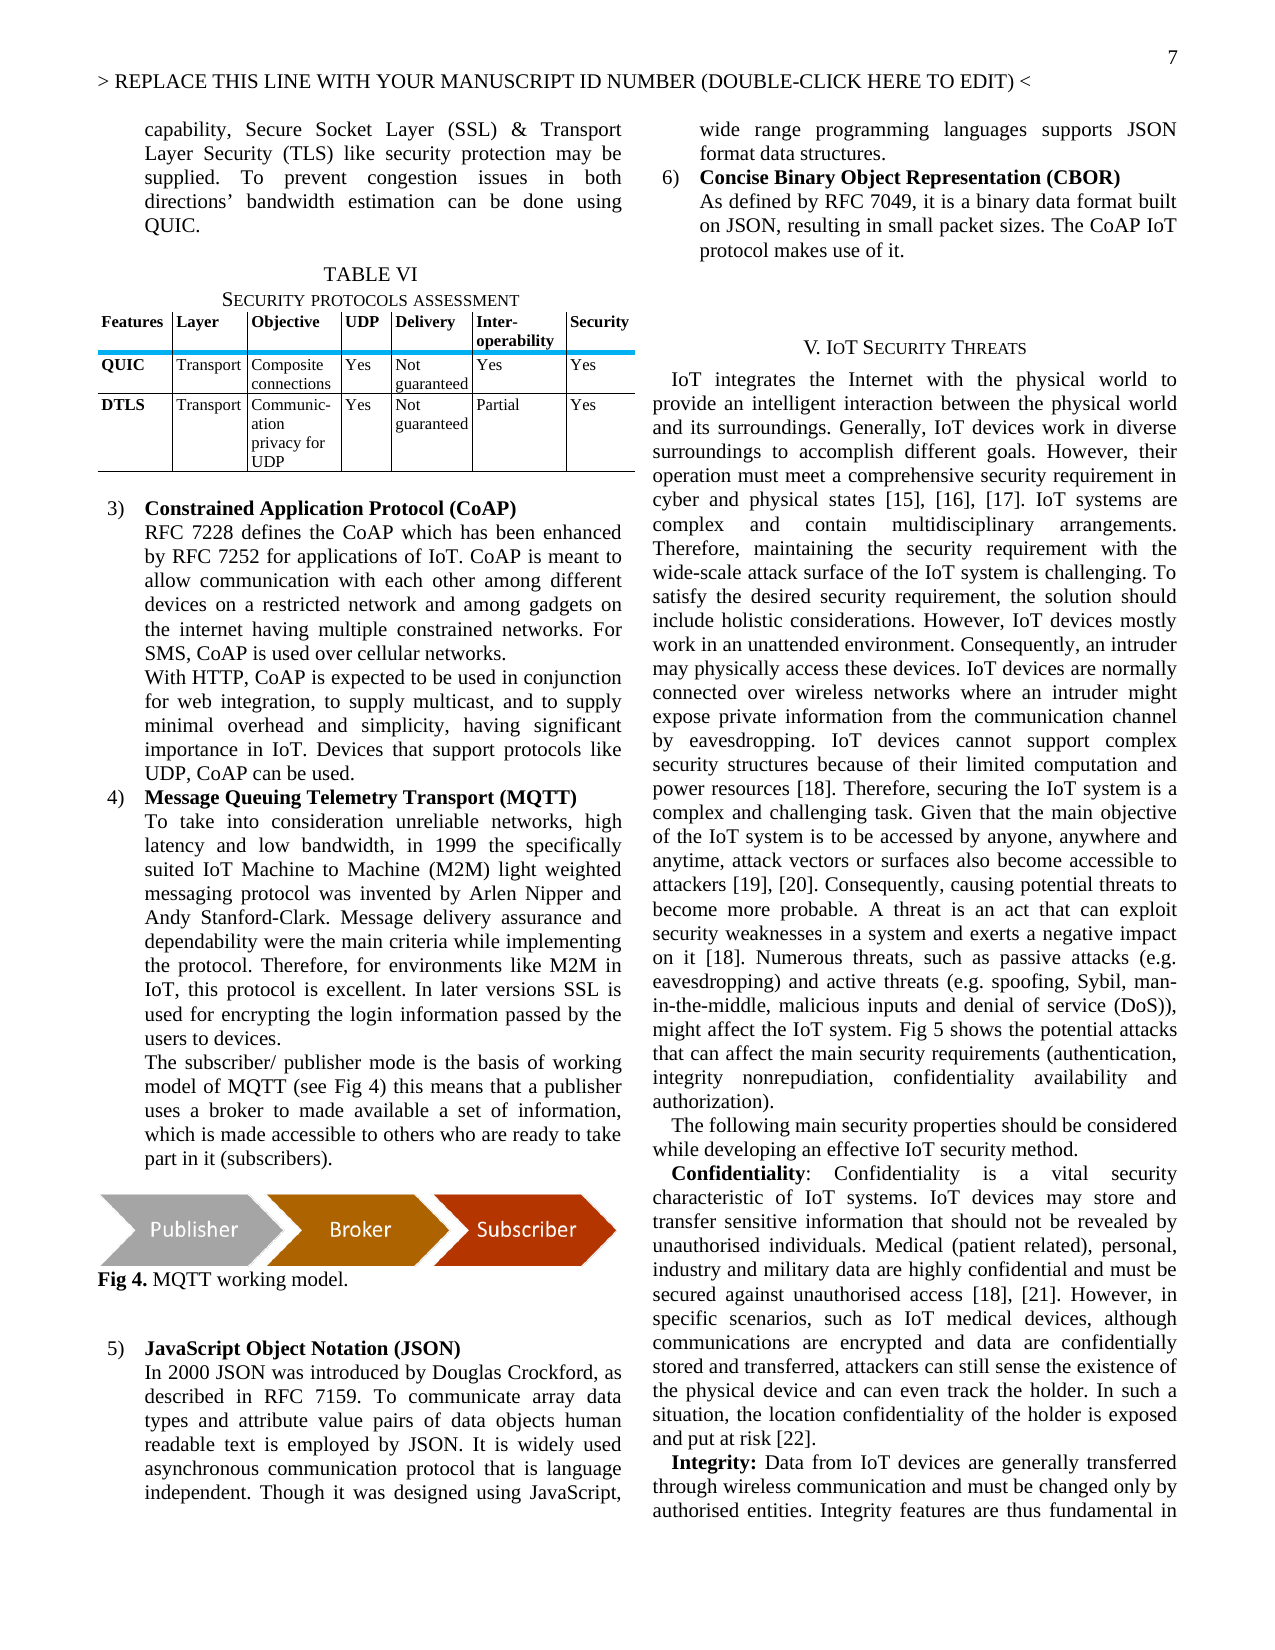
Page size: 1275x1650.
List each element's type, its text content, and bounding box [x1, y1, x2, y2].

table_cell DTLS [98, 394, 172, 471]
text Security protocols assessment [97, 287, 622, 311]
list JavaScript Object Notation (JSON) [107, 1336, 622, 1360]
subtitle V. IoT Security Threats [652, 335, 1177, 359]
table_cell Partial [473, 394, 566, 471]
text Confidentiality: Confidentiality is a vital security characteristic of IoT systems. IoT devices may store and transfer sensitive information that should not be revealed by unauthorised individuals. Medical (patient related), personal, industry and military data are highly confidential and must be secured against unauthorised access , . However, in specific scenarios, such as IoT medical devices, although communications are encrypted and data are confidentially stored and transferred, attackers can still sense the existence of the physical device and can even track the holder. In such a situation, the location confidentiality of the holder is exposed and put at risk . [652, 1161, 1177, 1450]
text TABLE VI [97, 262, 622, 286]
list Concise Binary Object Representation (CBOR) [662, 165, 1177, 189]
table_cell Yes [567, 394, 635, 471]
table_cell Transport [173, 355, 247, 393]
list In 2000 JSON was introduced by Douglas Crockford, as described in RFC 7159. To communicate array data types and attribute value pairs of data objects human readable text is employed by JSON. It is widely used asynchronous communication protocol that is language independent. Though it was designed using JavaScript, wide range programming languages supports JSON format data structures. [144, 1360, 622, 1504]
text IoT integrates the Internet with the physical world to provide an intelligent interaction between the physical world and its surroundings. Generally, IoT devices work in diverse surroundings to accomplish different goals. However, their operation must meet a comprehensive security requirement in cyber and physical states , , . IoT systems are complex and contain multidisciplinary arrangements. Therefore, maintaining the security requirement with the wide-scale attack surface of the IoT system is challenging. To satisfy the desired security requirement, the solution should include holistic considerations. However, IoT devices mostly work in an unattended environment. Consequently, an intruder may physically access these devices. IoT devices are normally connected over wireless networks where an intruder might expose private information from the communication channel by eavesdropping. IoT devices cannot support complex security structures because of their limited computation and power resources . Therefore, securing the IoT system is a complex and challenging task. Given that the main objective of the IoT system is to be accessed by anyone, anywhere and anytime, attack vectors or surfaces also become accessible to attackers , . Consequently, causing potential threats to become more probable. A threat is an act that can exploit security weaknesses in a system and exerts a negative impact on it . Numerous threats, such as passive attacks (e.g. eavesdropping) and active threats (e.g. spoofing, Sybil, man-in-the-middle, malicious inputs and denial of service (DoS)), might affect the IoT system. Fig 5 shows the potential attacks that can affect the main security requirements (authentication, integrity nonrepudiation, confidentiality availability and authorization). [652, 367, 1177, 1113]
table_cell Composite connections [248, 355, 341, 393]
table_header Delivery [392, 312, 472, 350]
table_cell Yes [342, 394, 391, 471]
table_cell Not guaranteed [392, 394, 472, 471]
table_cell Yes [342, 355, 391, 393]
list Constrained Application Protocol (CoAP) [107, 496, 622, 520]
table_header Features [98, 312, 172, 350]
list To take into consideration unreliable networks, high latency and low bandwidth, in 1999 the specifically suited IoT Machine to Machine (M2M) light weighted messaging protocol was invented by Arlen Nipper and Andy Stanford-Clark. Message delivery assurance and dependability were the main criteria while implementing the protocol. Therefore, for environments like M2M in IoT, this protocol is excellent. In later versions SSL is used for encrypting the login information passed by the users to devices. [144, 809, 622, 1049]
table_header Objective [248, 312, 341, 350]
table_header Layer [173, 312, 247, 350]
picture [97, 1193, 618, 1267]
table_header Security [567, 312, 635, 350]
text Fig 4. MQTT working model. [97, 1267, 622, 1291]
list Message Queuing Telemetry Transport (MQTT) [107, 785, 622, 809]
table_header UDP [342, 312, 391, 350]
table_header Inter-operability [473, 312, 566, 350]
list With HTTP, CoAP is expected to be used in conjunction for web integration, to supply multicast, and to supply minimal overhead and simplicity, having significant importance in IoT. Devices that support protocols like UDP, CoAP can be used. [144, 664, 622, 785]
text The following main security properties should be considered while developing an effective IoT security method. [652, 1113, 1177, 1161]
list The subscriber/ publisher mode is the basis of working model of MQTT (see Fig 4) this means that a publisher uses a broker to made available a set of information, which is made accessible to others who are ready to take part in it (subscribers). [144, 1049, 622, 1170]
table_cell Not guaranteed [392, 355, 472, 393]
table_cell Yes [473, 355, 566, 393]
list As defined by RFC 7049, it is a binary data format built on JSON, resulting in small packet sizes. The CoAP IoT protocol makes use of it. [699, 189, 1177, 262]
table_cell Transport [173, 394, 247, 471]
table_cell QUIC [98, 355, 172, 393]
table_cell Yes [567, 355, 635, 393]
table_cell Communic-ation privacy for UDP [248, 394, 341, 471]
list RFC 7228 defines the CoAP which has been enhanced by RFC 7252 for applications of IoT. CoAP is meant to allow communication with each other among different devices on a restricted network and among gadgets on the internet having multiple constrained networks. For SMS, CoAP is used over cellular networks. [144, 520, 622, 664]
